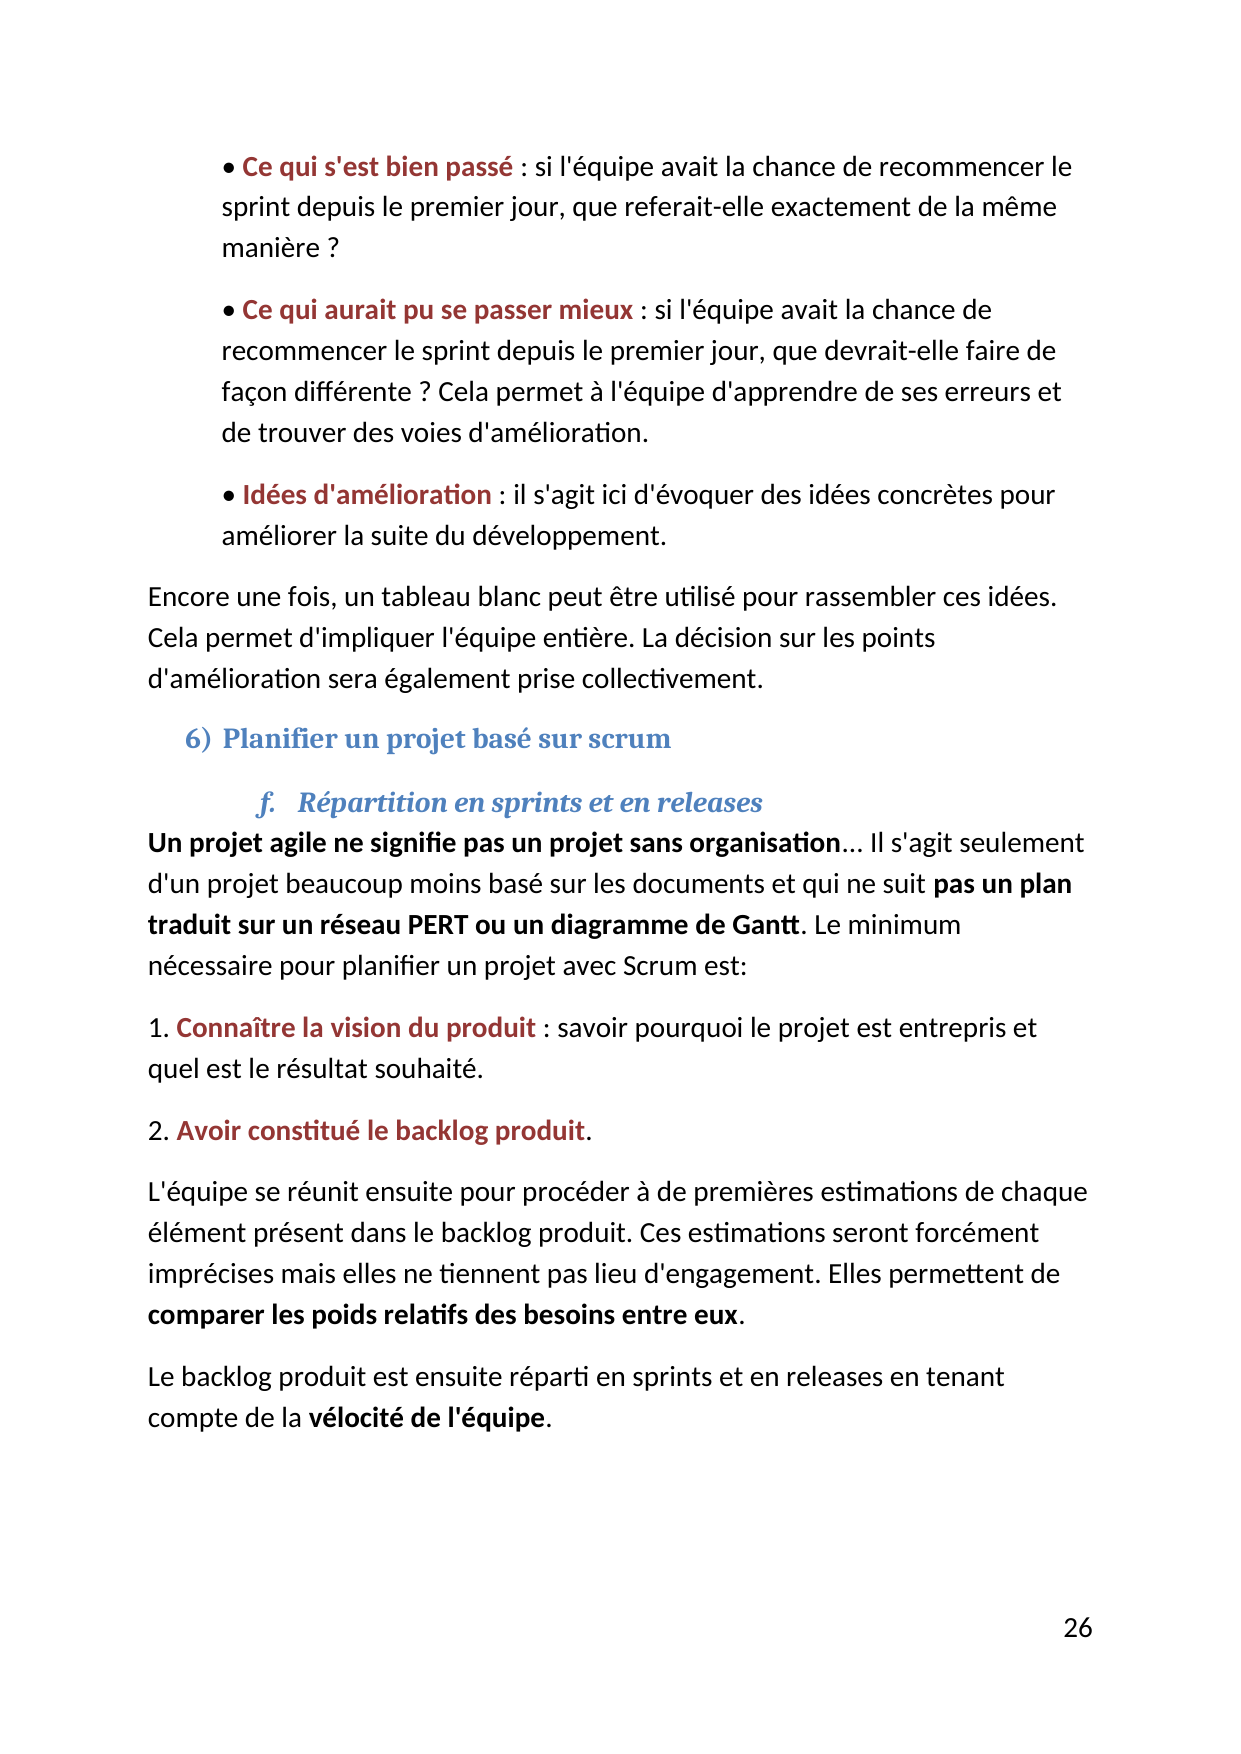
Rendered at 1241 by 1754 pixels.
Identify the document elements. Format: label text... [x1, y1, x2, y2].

text 1. Connaître la vision du produit : savoir pourquoi le projet est entrepris et quel est le résultat souhaité. [148, 1009, 1093, 1085]
text • Idées d'amélioration : il s'agit ici d'évoquer des idées concrètes pour améliorer la suite du développement. [221, 476, 1093, 552]
subtitle Planifier un projet basé sur scrum [185, 722, 1093, 756]
text 2. Avoir constitué le backlog produit. [148, 1112, 1093, 1147]
text Le backlog produit est ensuite réparti en sprints et en releases en tenant compte de la vélocité de l'équipe. [148, 1358, 1093, 1434]
text Un projet agile ne signifie pas un projet sans organisation... Il s'agit seulement d'un projet beaucoup moins basé sur les documents et qui ne suit pas un plan traduit sur un réseau PERT ou un diagramme de Gantt. Le minimum nécessaire pour planifier un projet avec Scrum est: [148, 824, 1093, 983]
text L'équipe se réunit ensuite pour procéder à de premières estimations de chaque élément présent dans le backlog produit. Ces estimations seront forcément imprécises mais elles ne tiennent pas lieu d'engagement. Elles permettent de comparer les poids relatifs des besoins entre eux. [148, 1173, 1093, 1332]
subtitle Répartition en sprints et en releases [260, 786, 1093, 819]
text • Ce qui aurait pu se passer mieux : si l'équipe avait la chance de recommencer le sprint depuis le premier jour, que devrait-elle faire de façon différente ? Cela permet à l'équipe d'apprendre de ses erreurs et de trouver des voies d'amélioration. [221, 291, 1093, 450]
text Encore une fois, un tableau blanc peut être utilisé pour rassembler ces idées. Cela permet d'impliquer l'équipe entière. La décision sur les points d'amélioration sera également prise collectivement. [148, 578, 1093, 696]
text • Ce qui s'est bien passé : si l'équipe avait la chance de recommencer le sprint depuis le premier jour, que referait-elle exactement de la même manière ? [221, 148, 1093, 265]
